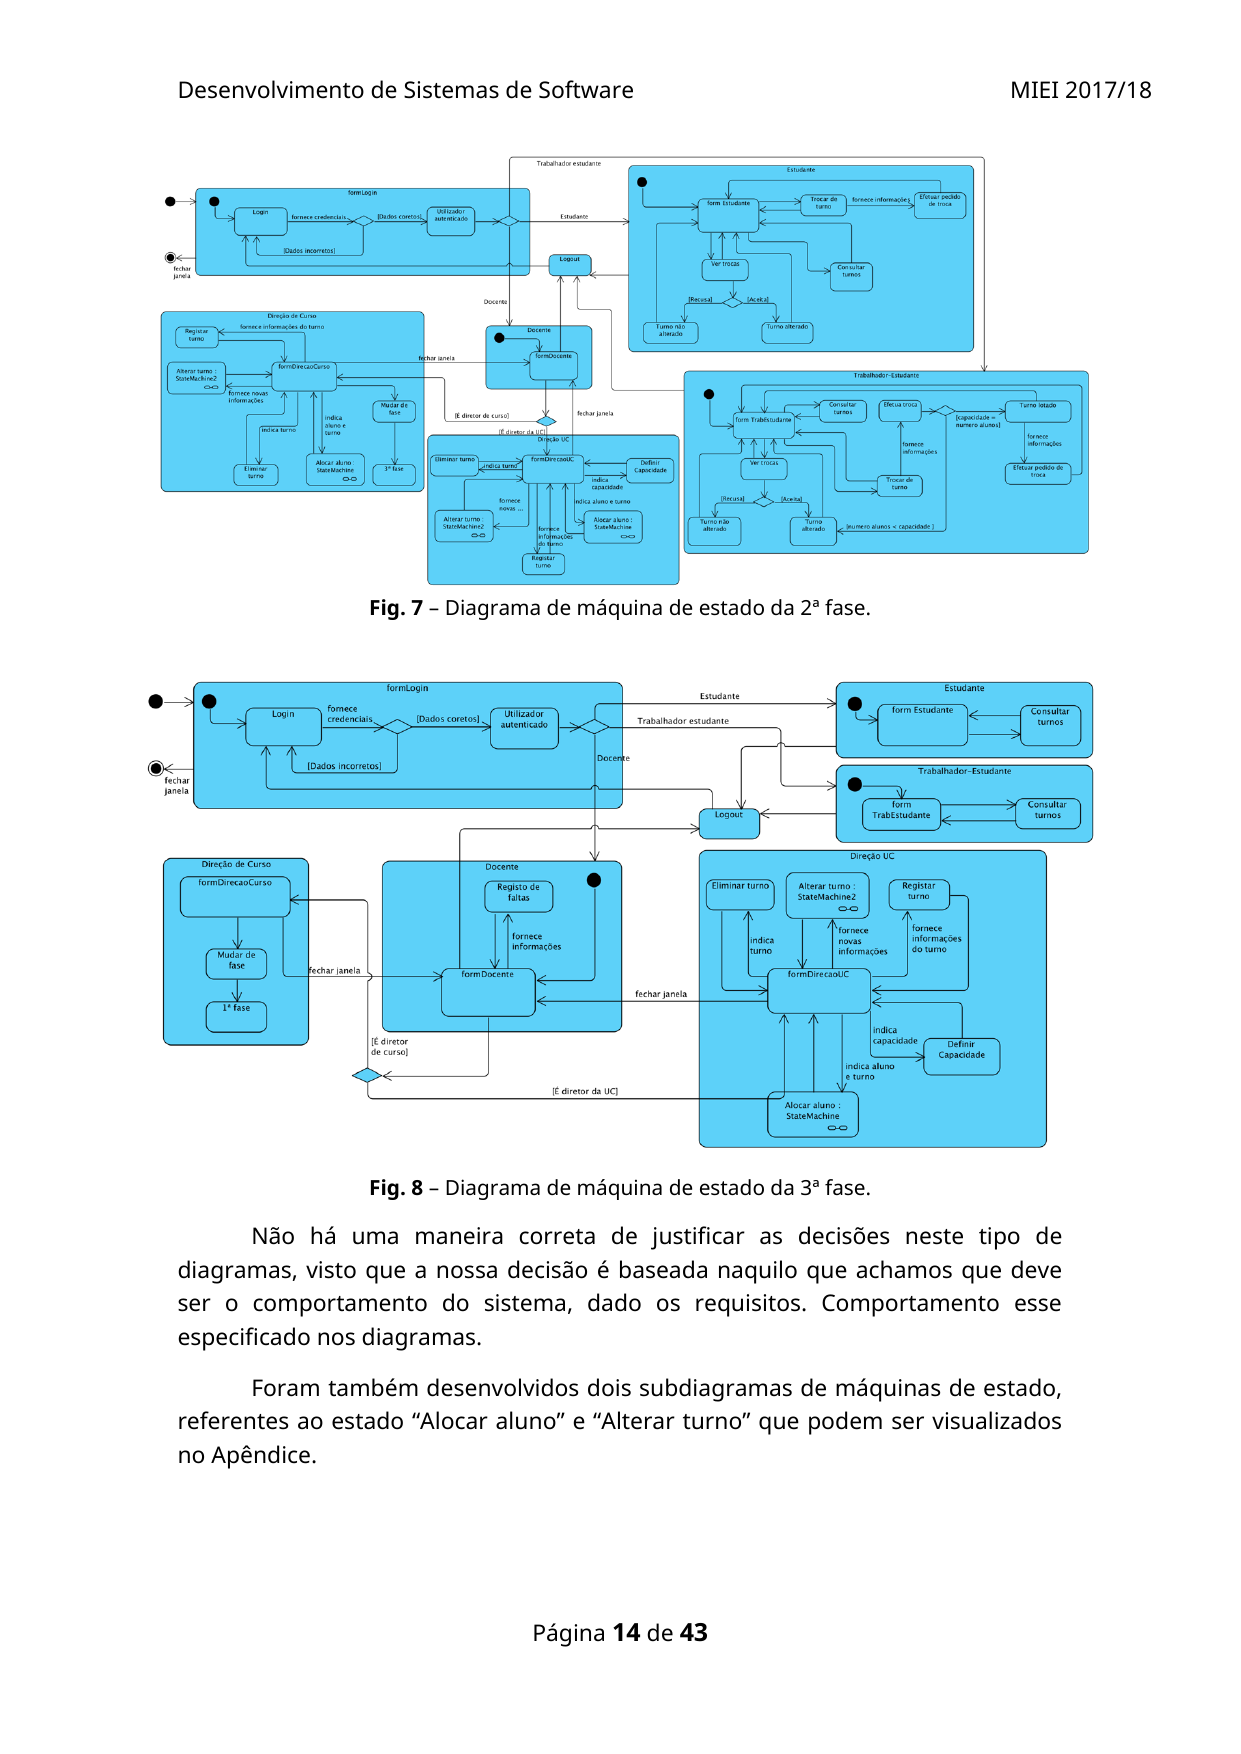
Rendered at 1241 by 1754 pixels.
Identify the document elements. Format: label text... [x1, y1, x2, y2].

picture [158, 150, 1095, 591]
text Não há uma maneira correta de justificar as decisões neste tipo de diagramas, visto que a nossa decisão é baseada naquilo que achamos que deve ser o comportamento do sistema, dado os requisitos. Comportamento esse especificado nos diagramas. [177, 1220, 1063, 1352]
text Foram também desenvolvidos dois subdiagramas de máquinas de estado, referentes ao estado “Alocar aluno” e “Alterar turno” que podem ser visualizados no Apêndice. [177, 1372, 1063, 1470]
picture [139, 675, 1097, 1152]
text Fig. 8 – Diagrama de máquina de estado da 3ª fase. [177, 1152, 1063, 1201]
text Fig. 7 – Diagrama de máquina de estado da 2ª fase. [177, 591, 1063, 621]
